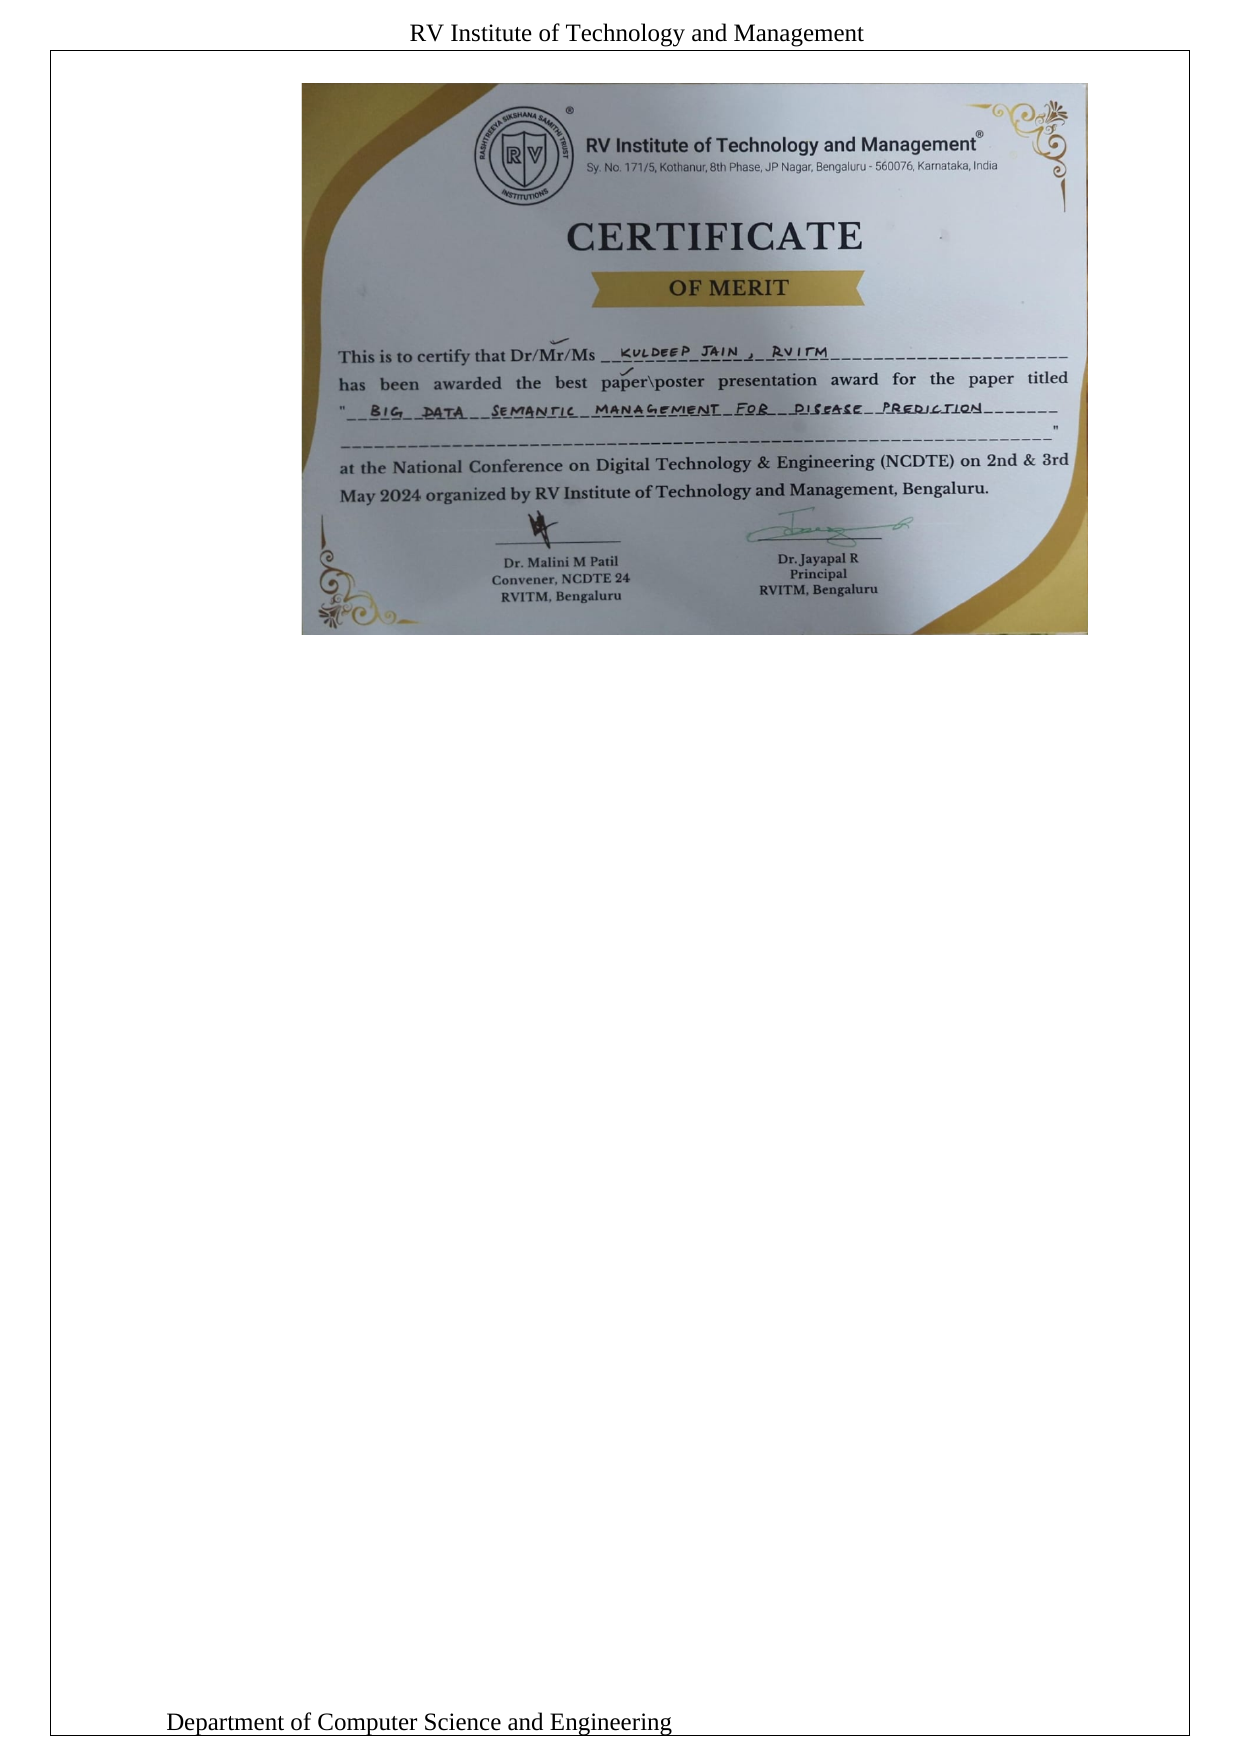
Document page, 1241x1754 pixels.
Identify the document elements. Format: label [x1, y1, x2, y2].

picture [302, 83, 1087, 634]
